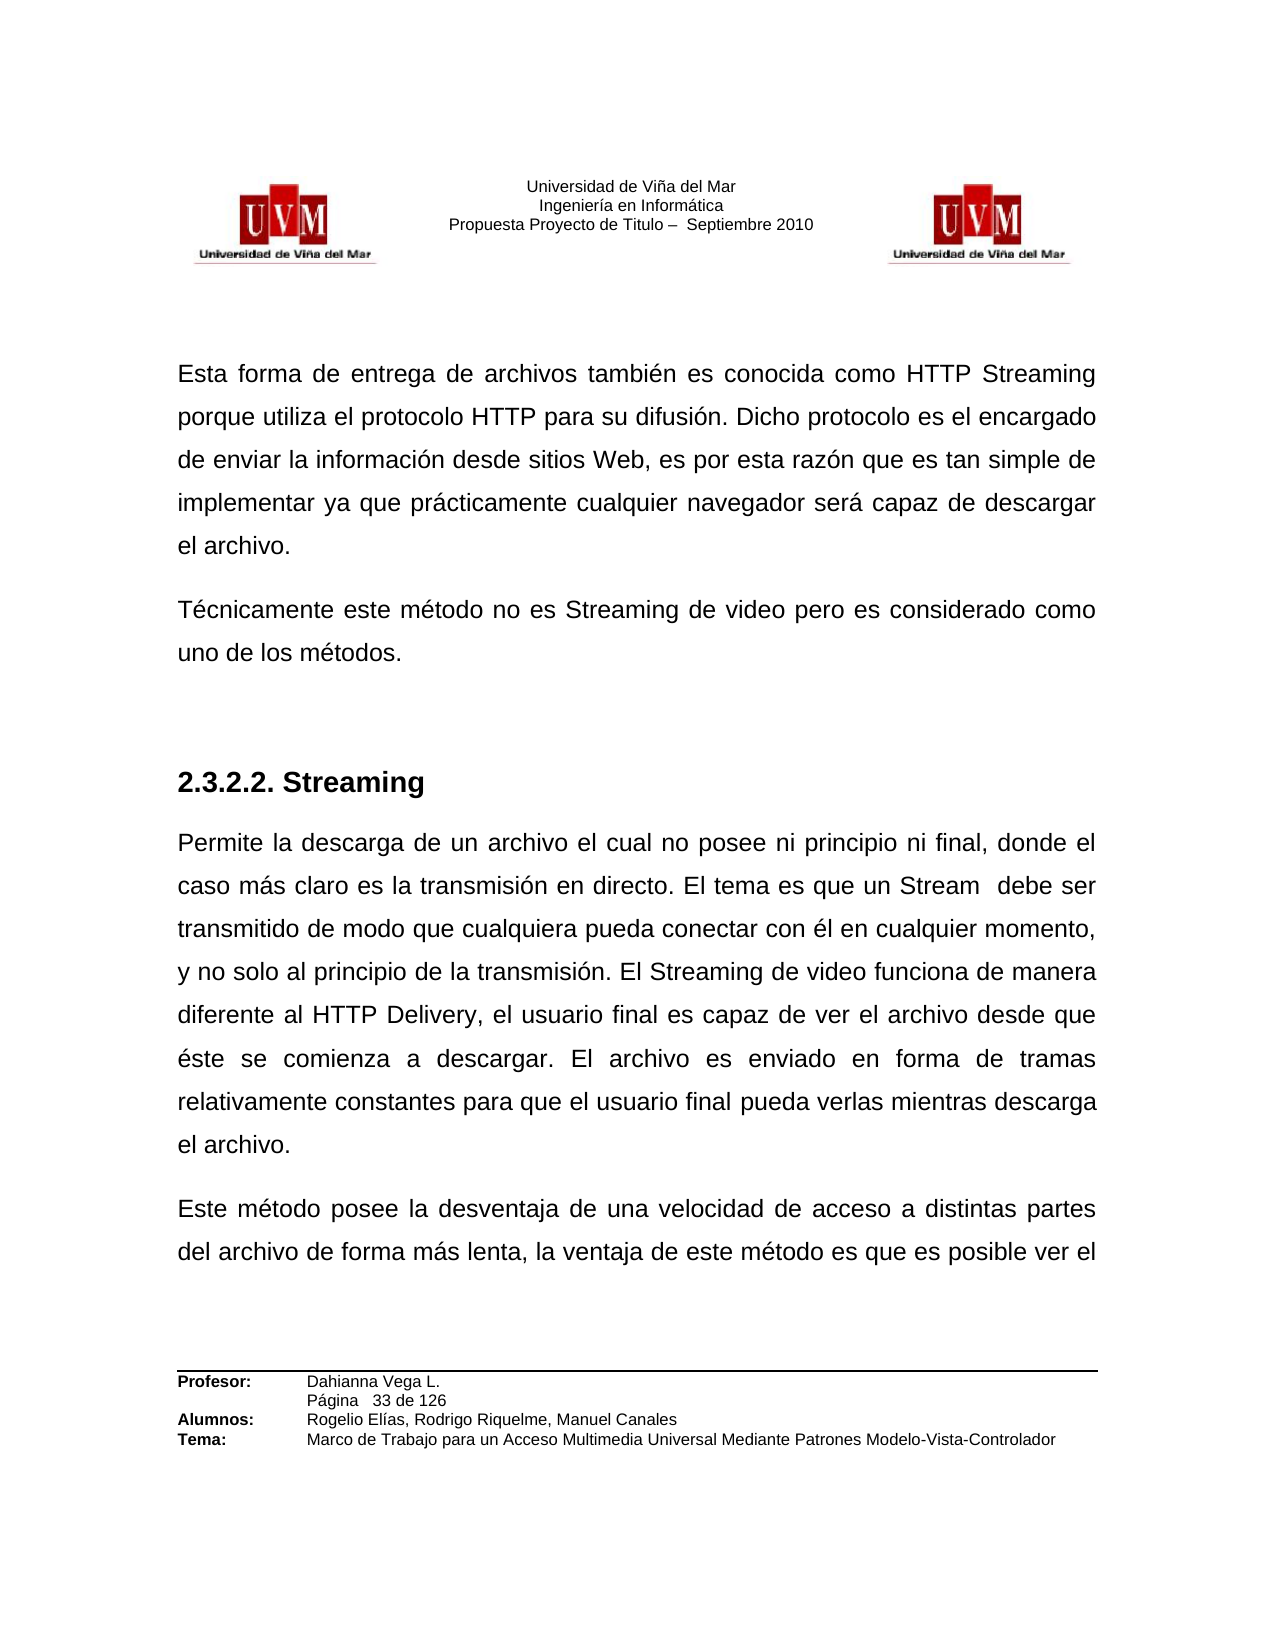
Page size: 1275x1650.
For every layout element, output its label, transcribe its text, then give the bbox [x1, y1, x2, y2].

text Permite la descarga de un archivo el cual no posee ni principio ni final, donde el caso más claro es la transmisión en directo. El tema es que un Stream debe ser transmitido de modo que cualquiera pueda conectar con él en cualquier momento, y no solo al principio de la transmisión. El Streaming de video funciona de manera diferente al HTTP Delivery, el usuario final es capaz de ver el archivo desde que éste se comienza a descargar. El archivo es enviado en forma de tramas relativamente constantes para que el usuario final pueda verlas mientras descarga el archivo. [177, 828, 1098, 1159]
text Esta forma de entrega de archivos también es conocida como HTTP Streaming porque utiliza el protocolo HTTP para su difusión. Dicho protocolo es el encargado de enviar la información desde sitios Web, es por esta razón que es tan simple de implementar ya que prácticamente cualquier navegador será capaz de descargar el archivo. [177, 359, 1098, 560]
text Técnicamente este método no es Streaming de video pero es considerado como uno de los métodos. [177, 595, 1098, 667]
picture [177, 176, 390, 267]
subtitle 2.3.2.2. Streaming [177, 765, 1098, 799]
picture [871, 176, 1084, 267]
